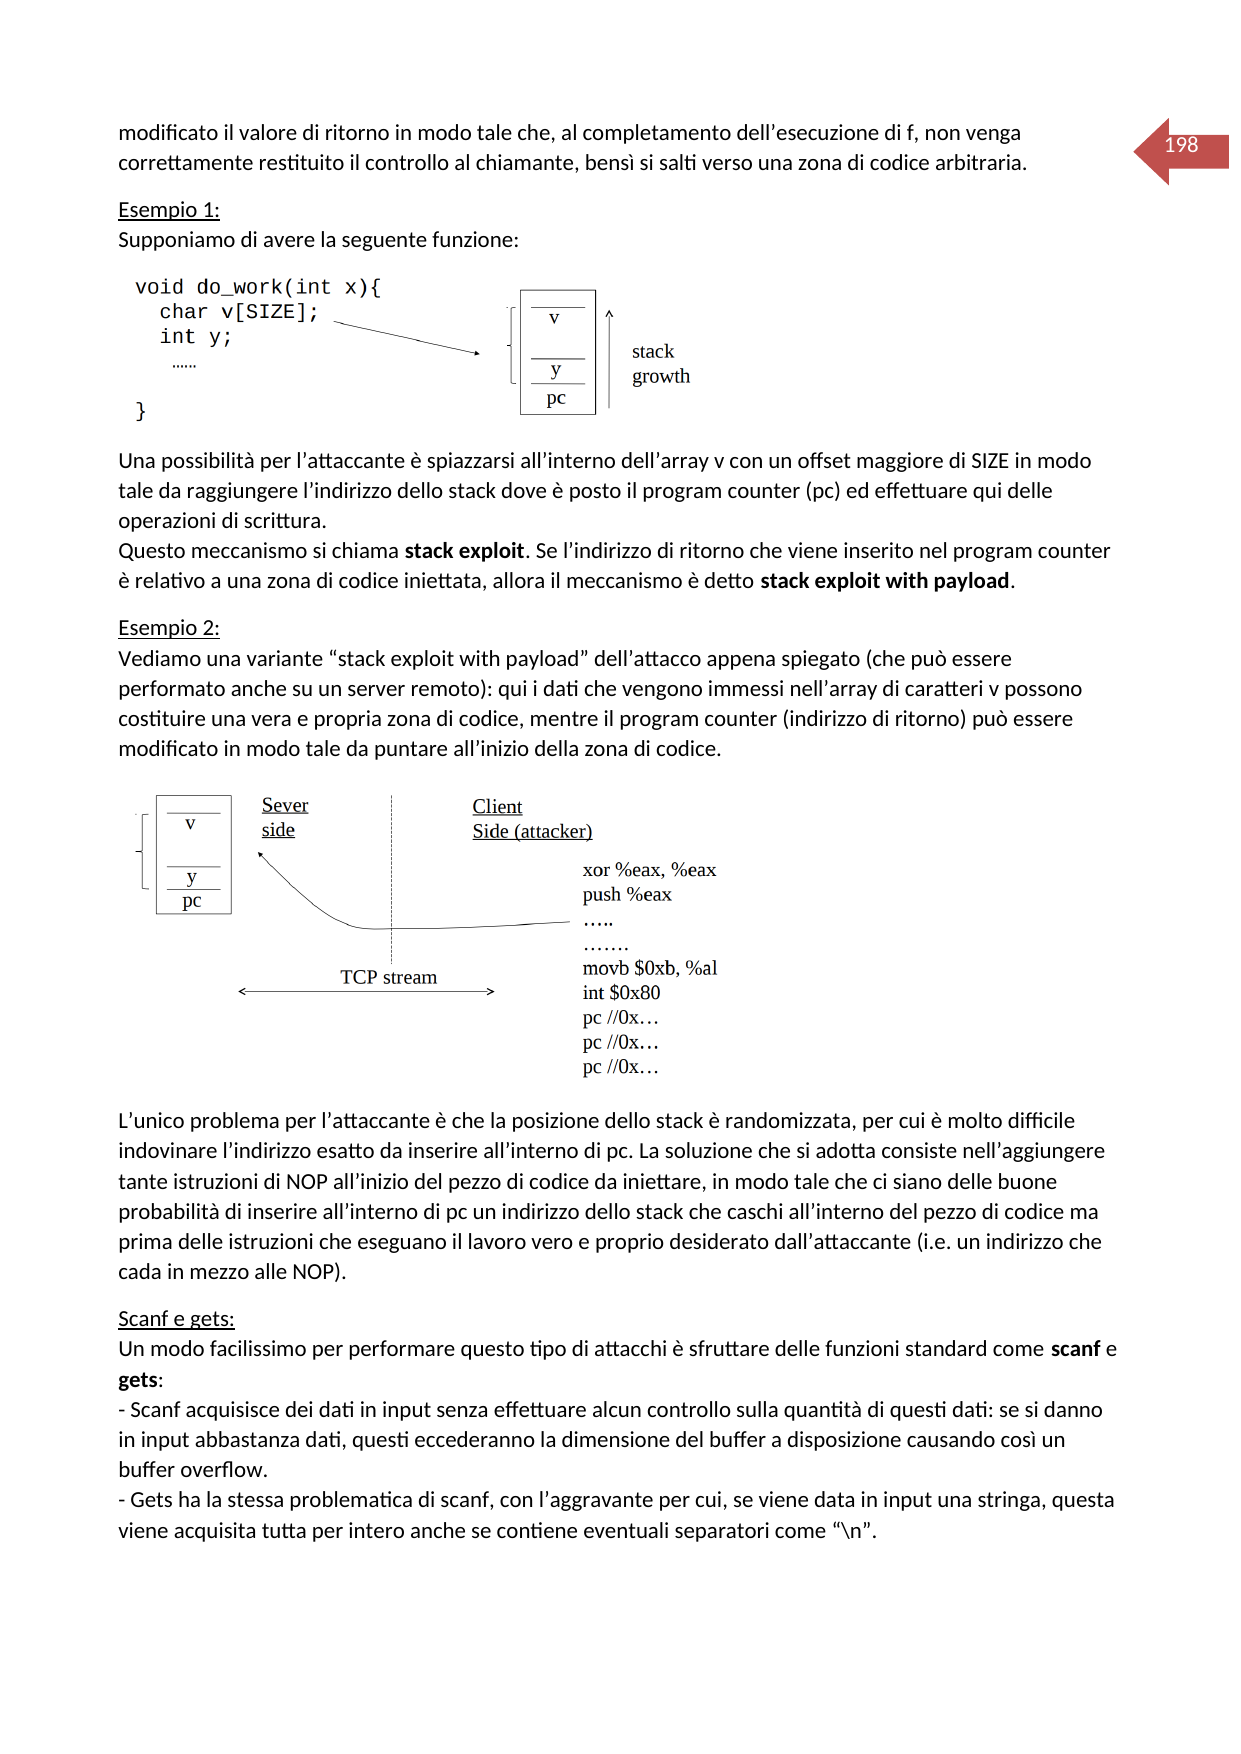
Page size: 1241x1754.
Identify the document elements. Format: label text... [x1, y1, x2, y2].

text Esempio 1: Supponiamo di avere la seguente funzione: [118, 195, 1122, 253]
text Scanf e gets: Un modo facilissimo per performare questo tipo di attacchi è sfruttare delle funzioni standard come scanf e gets: - Scanf acquisisce dei dati in input senza effettuare alcun controllo sulla quantità di questi dati: se si danno in input abbastanza dati, questi eccederanno la dimensione del buffer a disposizione causando così un buffer overflow. - Gets ha la stessa problematica di scanf, con l’aggravante per cui, se viene data in input una stringa, questa viene acquisita tutta per intero anche se contiene eventuali separatori come “\n”. [118, 1304, 1122, 1544]
picture [118, 781, 733, 1088]
text Esempio 2: Vediamo una variante “stack exploit with payload” dell’attacco appena spiegato (che può essere performato anche su un server remoto): qui i dati che vengono immessi nell’array di caratteri v possono costituire una vera e propria zona di codice, mentre il program counter (indirizzo di ritorno) può essere modificato in modo tale da puntare all’inizio della zona di codice. [118, 613, 1122, 762]
picture [118, 272, 701, 427]
text L’unico problema per l’attaccante è che la posizione dello stack è randomizzata, per cui è molto difficile indovinare l’indirizzo esatto da inserire all’interno di pc. La soluzione che si adotta consiste nell’aggiungere tante istruzioni di NOP all’inizio del pezzo di codice da iniettare, in modo tale che ci siano delle buone probabilità di inserire all’interno di pc un indirizzo dello stack che caschi all’interno del pezzo di codice ma prima delle istruzioni che eseguano il lavoro vero e proprio desiderato dall’attaccante (i.e. un indirizzo che cada in mezzo alle NOP). [118, 1106, 1122, 1285]
text Una possibilità per l’attaccante è spiazzarsi all’interno dell’array v con un offset maggiore di SIZE in modo tale da raggiungere l’indirizzo dello stack dove è posto il program counter (pc) ed effettuare qui delle operazioni di scrittura. Questo meccanismo si chiama stack exploit. Se l’indirizzo di ritorno che viene inserito nel program counter è relativo a una zona di codice iniettata, allora il meccanismo è detto stack exploit with payload. [118, 446, 1122, 595]
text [118, 118, 1122, 176]
